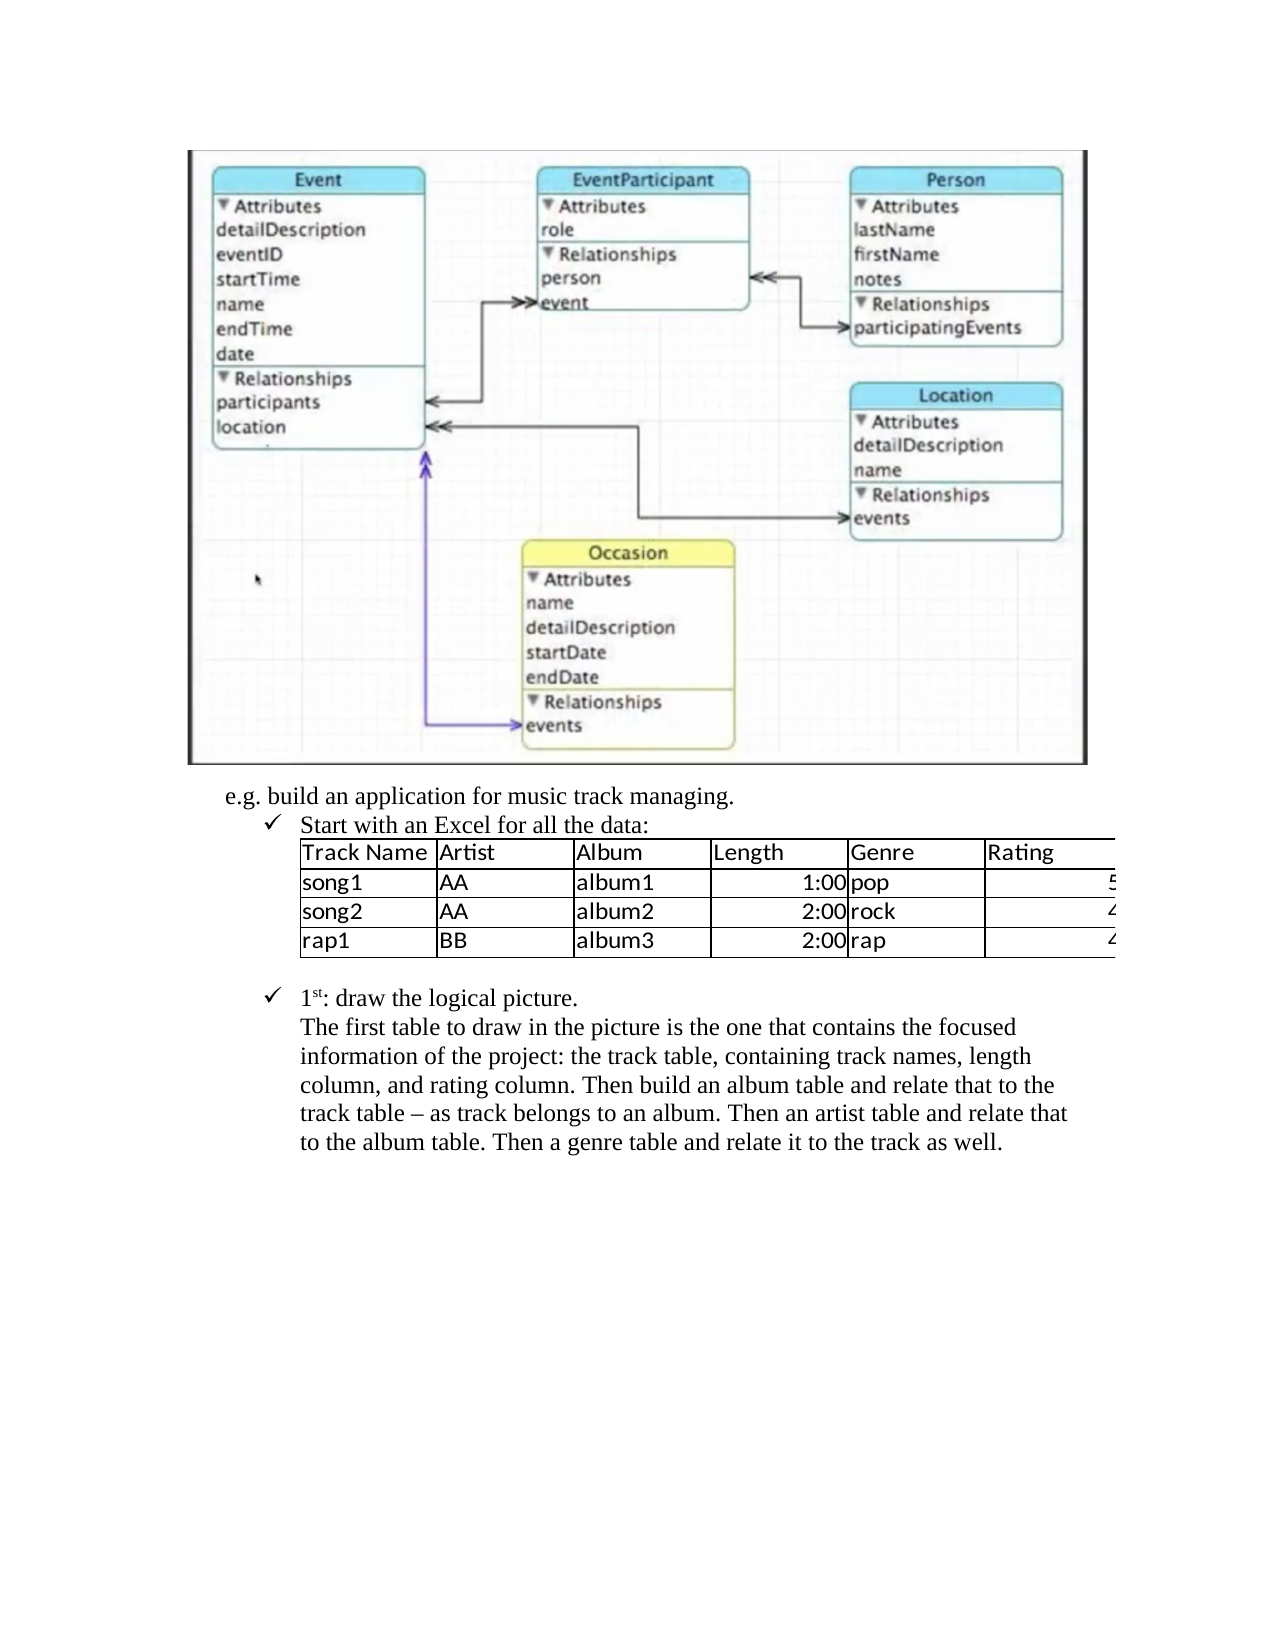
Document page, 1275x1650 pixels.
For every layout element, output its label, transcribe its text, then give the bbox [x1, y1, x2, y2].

list 1st: draw the logical picture. [262, 983, 1087, 1012]
list e.g. build an application for music track managing. [225, 781, 1087, 810]
picture [187, 150, 1088, 765]
list The first table to draw in the picture is the one that contains the focused information of the project: the track table, containing track names, length column, and rating column. Then build an album table and relate that to the track table – as track belongs to an album. Then an artist table and relate that to the album table. Then a genre table and relate it to the track as well. [300, 1012, 1087, 1156]
list Start with an Excel for all the data: [262, 810, 1087, 839]
